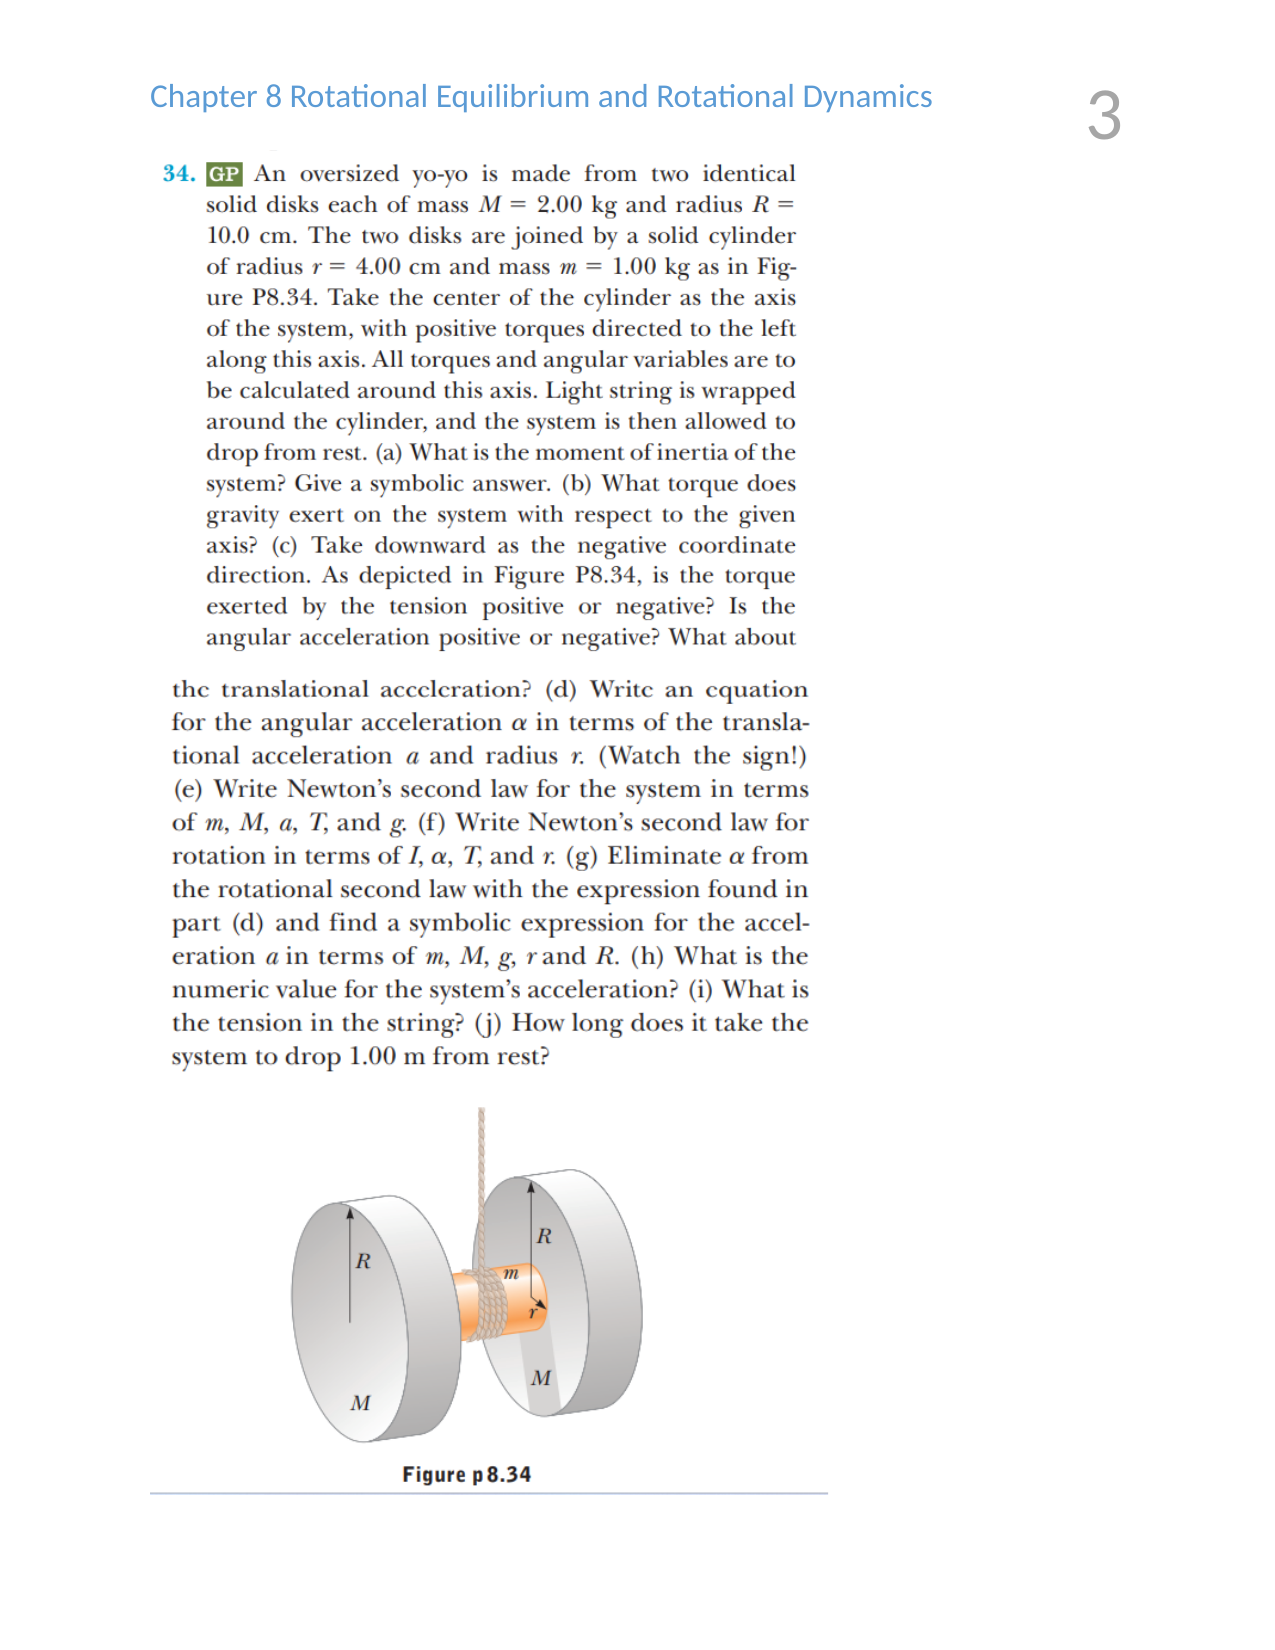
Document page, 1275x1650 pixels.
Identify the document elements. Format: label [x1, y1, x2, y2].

picture [150, 150, 814, 660]
picture [150, 661, 829, 1495]
